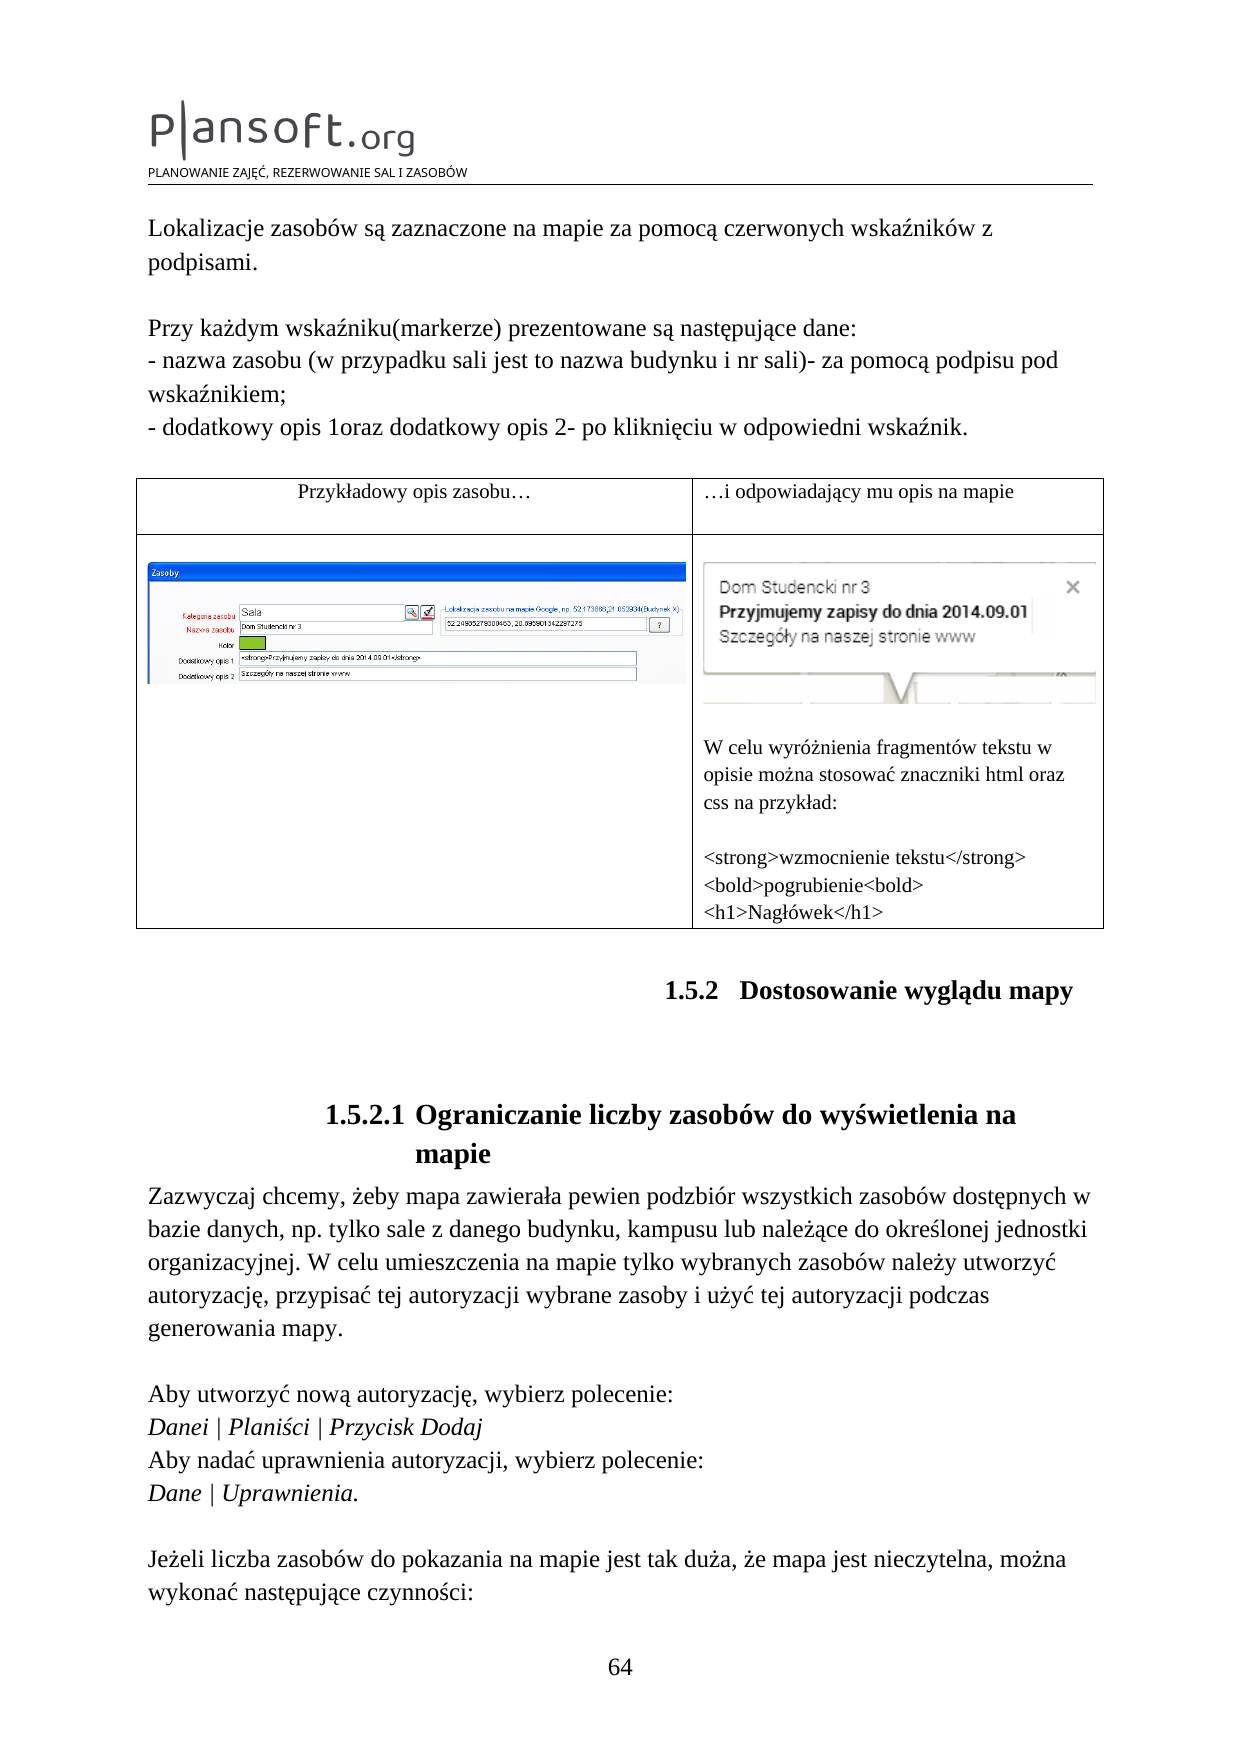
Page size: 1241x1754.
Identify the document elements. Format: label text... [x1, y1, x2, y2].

text Jeżeli liczba zasobów do pokazania na mapie jest tak duża, że mapa jest nieczytelna, można wykonać następujące czynności: [148, 1544, 1093, 1606]
text Aby utworzyć nową autoryzację, wybierz polecenie: [148, 1379, 1093, 1408]
text - nazwa zasobu (w przypadku sali jest to nazwa budynku i nr sali)- za pomocą podpisu pod wskaźnikiem; [148, 346, 1093, 407]
table_cell [137, 535, 692, 928]
picture [703, 562, 1097, 704]
picture [147, 562, 686, 684]
text - dodatkowy opis 1oraz dodatkowy opis 2- po kliknięciu w odpowiedni wskaźnik. [148, 412, 1093, 440]
table_header …i odpowiadający mu opis na mapie [693, 479, 1103, 534]
subtitle Ograniczanie liczby zasobów do wyświetlenia na mapie [325, 1097, 1093, 1169]
text Lokalizacje zasobów są zaznaczone na mapie za pomocą czerwonych wskaźników z podpisami. [148, 213, 1093, 275]
text Przy każdym wskaźniku(markerze) prezentowane są następujące dane: [148, 313, 1093, 341]
text Danei | Planiści | Przycisk Dodaj [148, 1412, 1093, 1441]
text Zazwyczaj chcemy, żeby mapa zawierała pewien podzbiór wszystkich zasobów dostępnych w bazie danych, np. tylko sale z danego budynku, kampusu lub należące do określonej jednostki organizacyjnej. W celu umieszczenia na mapie tylko wybranych zasobów należy utworzyć autoryzację, przypisać tej autoryzacji wybrane zasoby i użyć tej autoryzacji podczas generowania mapy. [148, 1181, 1093, 1342]
table_header Przykładowy opis zasobu… [137, 479, 692, 534]
text Aby nadać uprawnienia autoryzacji, wybierz polecenie: [148, 1445, 1093, 1474]
table_cell W celu wyróżnienia fragmentów tekstu w opisie można stosować znaczniki html oraz css na przykład: <strong>wzmocnienie tekstu</strong> <bold>pogrubienie<bold> <h1>Nagłówek</h1> [693, 535, 1103, 928]
subtitle Dostosowanie wyglądu mapy [664, 974, 1093, 1006]
picture [147, 73, 418, 165]
text Dane | Uprawnienia. [148, 1478, 1093, 1507]
